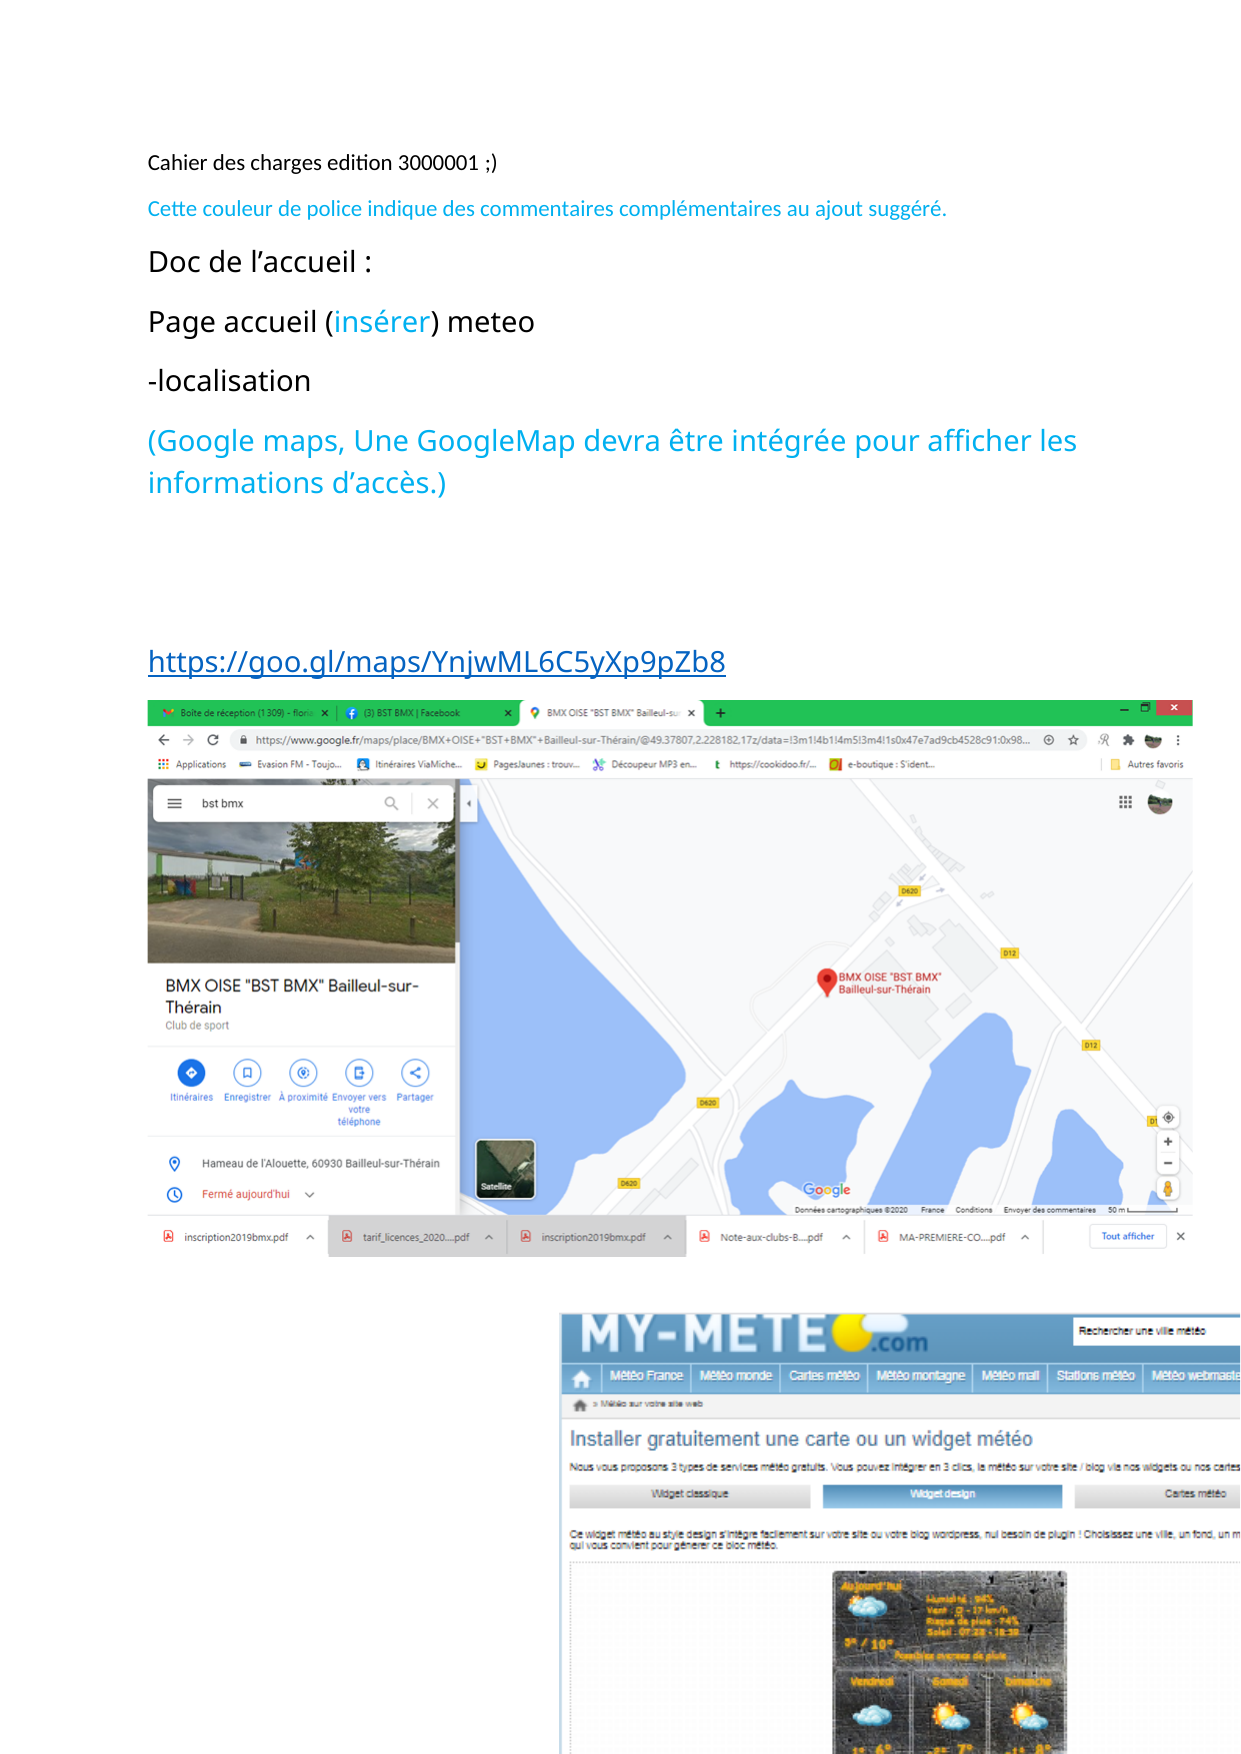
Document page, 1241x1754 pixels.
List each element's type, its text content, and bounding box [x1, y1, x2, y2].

text -localisation [148, 360, 1093, 400]
text Cahier des charges edition 3000001 ;) [148, 148, 1093, 176]
text (Google maps, Une GoogleMap devra être intégrée pour afficher les informations d’accès.) [148, 420, 1093, 502]
text https://goo.gl/maps/YnjwML6C5yXp9pZb8 [148, 641, 1093, 681]
picture [559, 1310, 1241, 1754]
text Doc de l’accueil : [148, 241, 1093, 281]
text Page accueil (insérer) meteo [148, 301, 1093, 341]
text Cette couleur de police indique des commentaires complémentaires au ajout suggéré. [148, 194, 1093, 222]
picture [147, 700, 1193, 1257]
